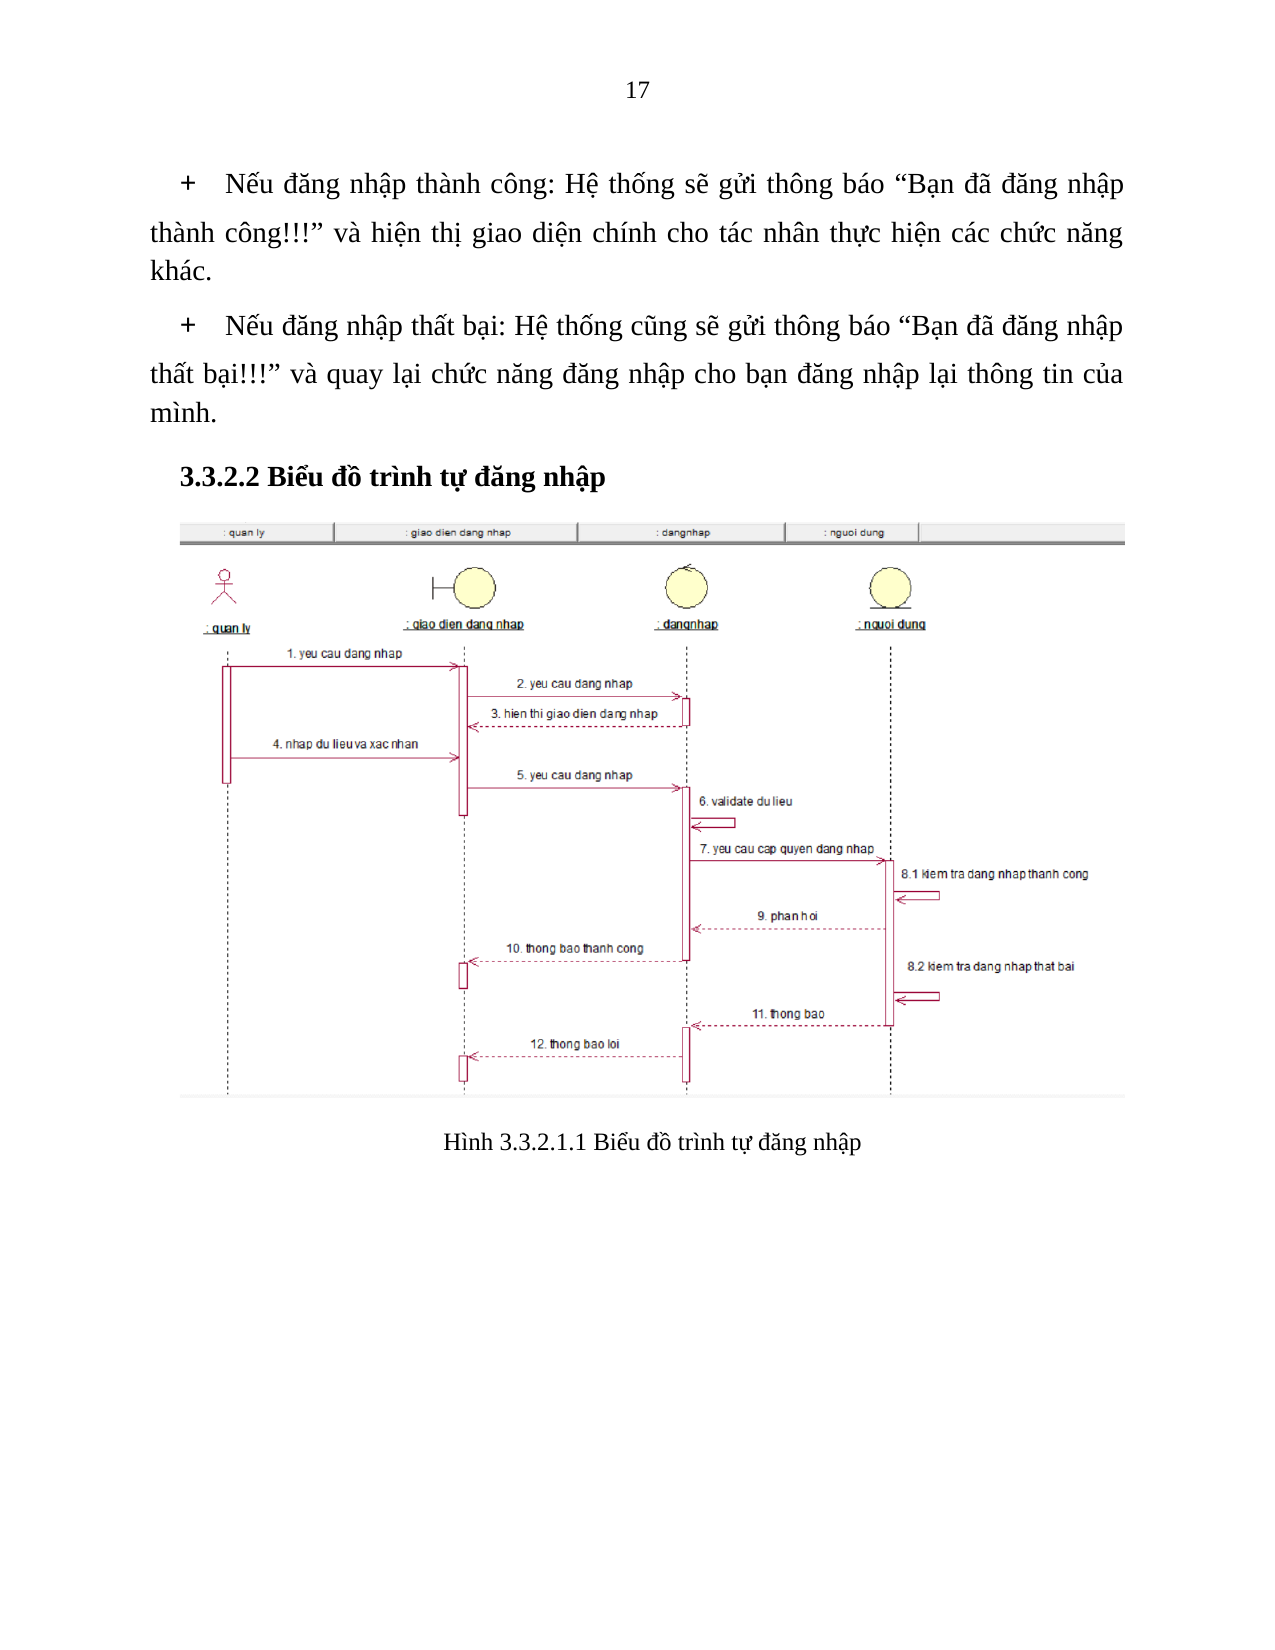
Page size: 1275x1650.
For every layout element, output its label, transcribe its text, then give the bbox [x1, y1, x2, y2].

list Nếu đăng nhập thất bại: Hệ thống cũng sẽ gửi thông báo “Bạn đã đăng nhập thất bại!!!” và quay lại chức năng đăng nhập cho bạn đăng nhập lại thông tin của mình. [150, 292, 1125, 429]
picture [179, 522, 1125, 1098]
list Nếu đăng nhập thành công: Hệ thống sẽ gửi thông báo “Bạn đã đăng nhập thành công!!!” và hiện thị giao diện chính cho tác nhân thực hiện các chức năng khác. [150, 150, 1125, 287]
text Hình 3.3.2.1.1 Biểu đồ trình tự đăng nhập [150, 1127, 1125, 1156]
subtitle 3.3.2.2 Biểu đồ trình tự đăng nhập [150, 459, 1125, 492]
